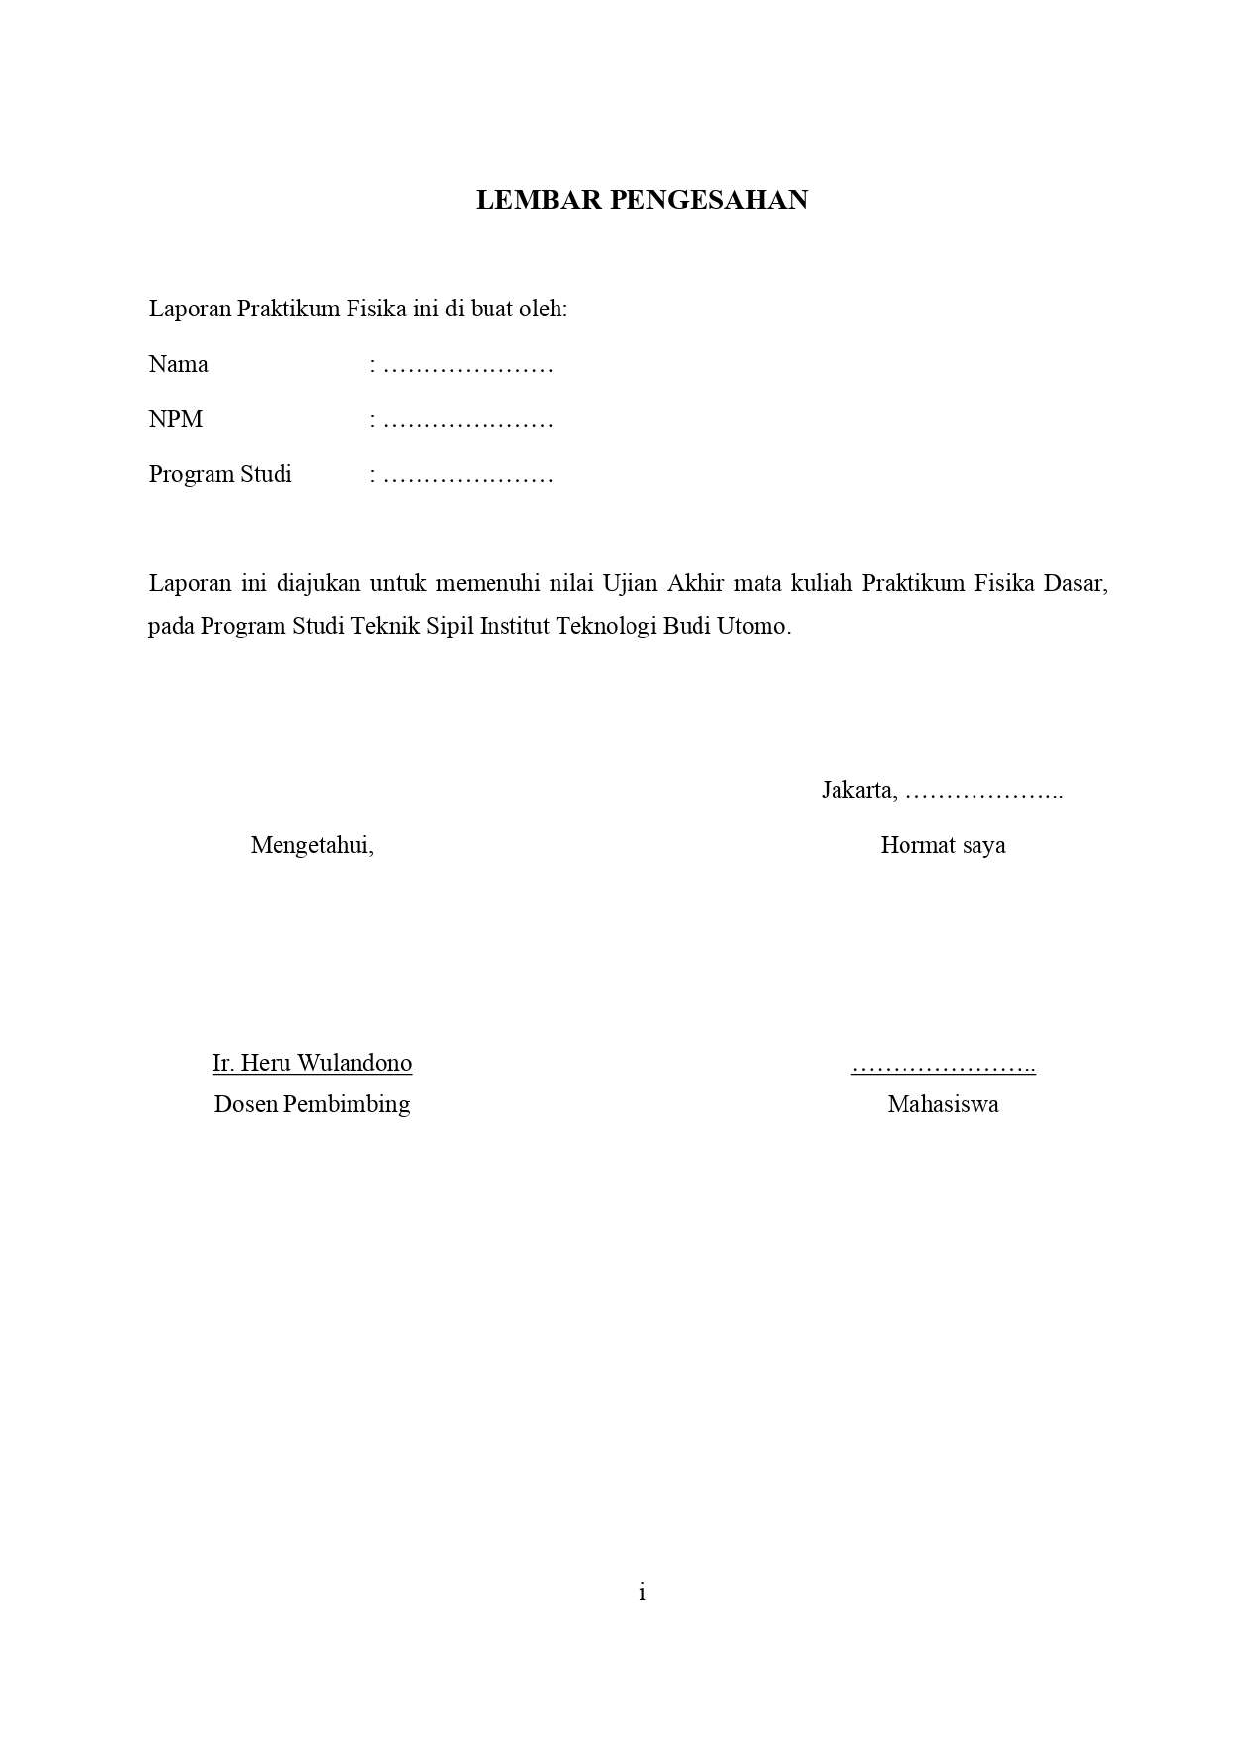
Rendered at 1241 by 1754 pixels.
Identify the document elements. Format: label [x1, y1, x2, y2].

picture [143, 185, 1113, 1603]
